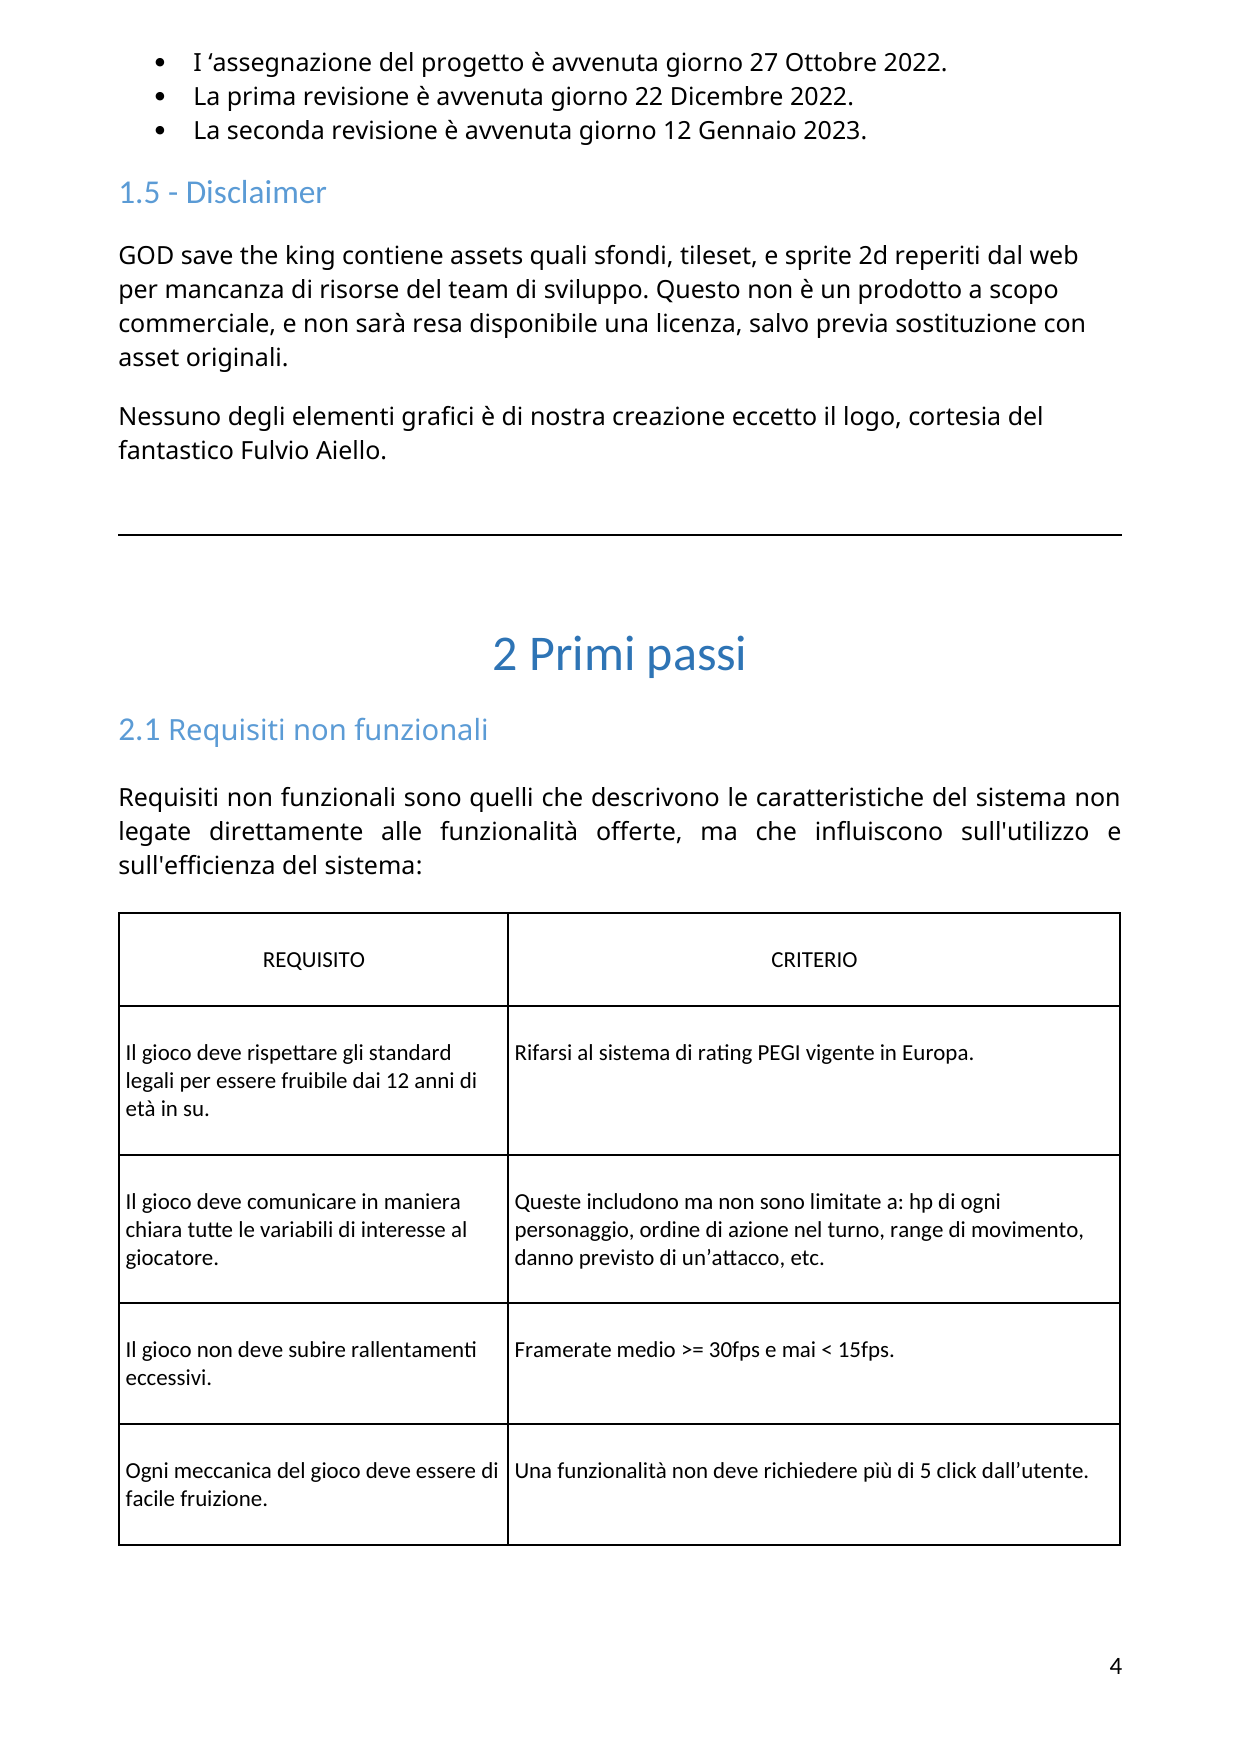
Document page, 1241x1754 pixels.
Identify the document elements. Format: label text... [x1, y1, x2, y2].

table_cell Il gioco deve rispettare gli standard legali per essere fruibile dai 12 anni di età in su. [120, 1007, 507, 1153]
table_header CRITERIO [509, 914, 1119, 1005]
list I ‘assegnazione del progetto è avvenuta giorno 27 Ottobre 2022. [156, 44, 1122, 78]
table_cell Queste includono ma non sono limitate a: hp di ogni personaggio, ordine di azione nel turno, range di movimento, danno previsto di un’attacco, etc. [509, 1156, 1119, 1302]
subtitle 2 Primi passi [118, 622, 1122, 683]
table_cell Framerate medio >= 30fps e mai < 15fps. [509, 1304, 1119, 1423]
text 1.5 - Disclaimer [118, 172, 1122, 212]
list La seconda revisione è avvenuta giorno 12 Gennaio 2023. [156, 112, 1122, 147]
text Nessuno degli elementi grafici è di nostra creazione eccetto il logo, cortesia del fantastico Fulvio Aiello. [118, 398, 1122, 467]
table_cell Rifarsi al sistema di rating PEGI vigente in Europa. [509, 1007, 1119, 1153]
text Requisiti non funzionali sono quelli che descrivono le caratteristiche del sistema non legate direttamente alle funzionalità offerte, ma che influiscono sull'utilizzo e sull'efficienza del sistema: [118, 779, 1122, 882]
table_cell Una funzionalità non deve richiedere più di 5 click dall’utente. [509, 1425, 1119, 1543]
table_cell Il gioco non deve subire rallentamenti eccessivi. [120, 1304, 507, 1423]
table_cell Il gioco deve comunicare in maniera chiara tutte le variabili di interesse al giocatore. [120, 1156, 507, 1302]
list La prima revisione è avvenuta giorno 22 Dicembre 2022. [156, 78, 1122, 112]
text 2.1 Requisiti non funzionali [118, 708, 1122, 749]
table_cell Ogni meccanica del gioco deve essere di facile fruizione. [120, 1425, 507, 1543]
text GOD save the king contiene assets quali sfondi, tileset, e sprite 2d reperiti dal web per mancanza di risorse del team di sviluppo. Questo non è un prodotto a scopo commerciale, e non sarà resa disponibile una licenza, salvo previa sostituzione con asset originali. [118, 237, 1122, 373]
table_header REQUISITO [120, 914, 507, 1005]
